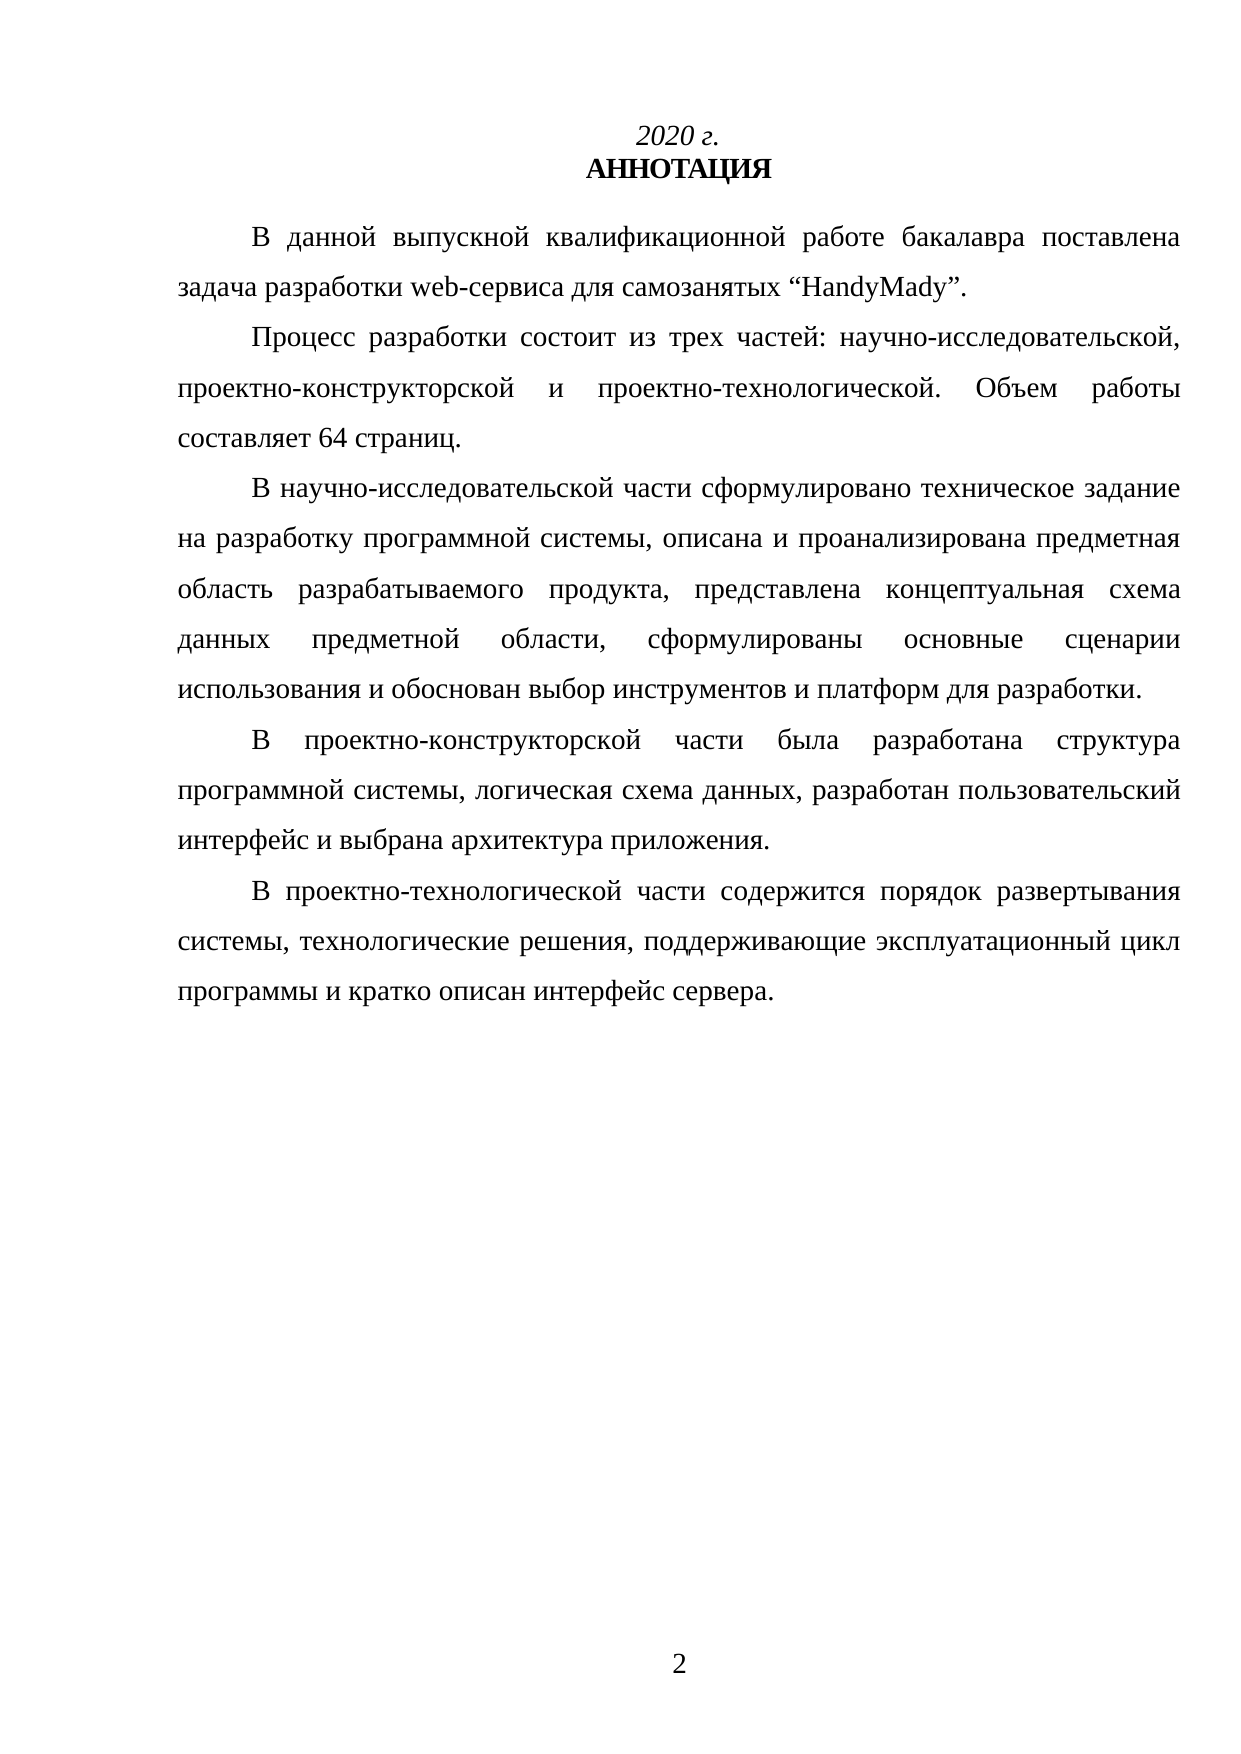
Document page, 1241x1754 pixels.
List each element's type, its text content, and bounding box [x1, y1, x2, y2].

text В проектно-технологической части содержится порядок развертывания системы, технологические решения, поддерживающие эксплуатационный цикл программы и кратко описан интерфейс сервера. [177, 873, 1181, 1007]
text В проектно-конструкторской части была разработана структура программной системы, логическая схема данных, разработан пользовательский интерфейс и выбрана архитектура приложения. [177, 722, 1181, 856]
text В данной выпускной квалификационной работе бакалавра поставлена задача разработки web-сервиса для самозанятых “HandyMady”. [177, 219, 1181, 303]
text Процесс разработки состоит из трех частей: научно-исследовательской, проектно-конструкторской и проектно-технологической. Объем работы составляет 64 страниц. [177, 319, 1181, 453]
text 2020 г. [177, 118, 1181, 152]
subtitle АННОТАЦИЯ [177, 152, 1181, 185]
text В научно-исследовательской части сформулировано техническое задание на разработку программной системы, описана и проанализирована предметная область разрабатываемого продукта, представлена концептуальная схема данных предметной области, сформулированы основные сценарии использования и обоснован выбор инструментов и платформ для разработки. [177, 470, 1181, 705]
